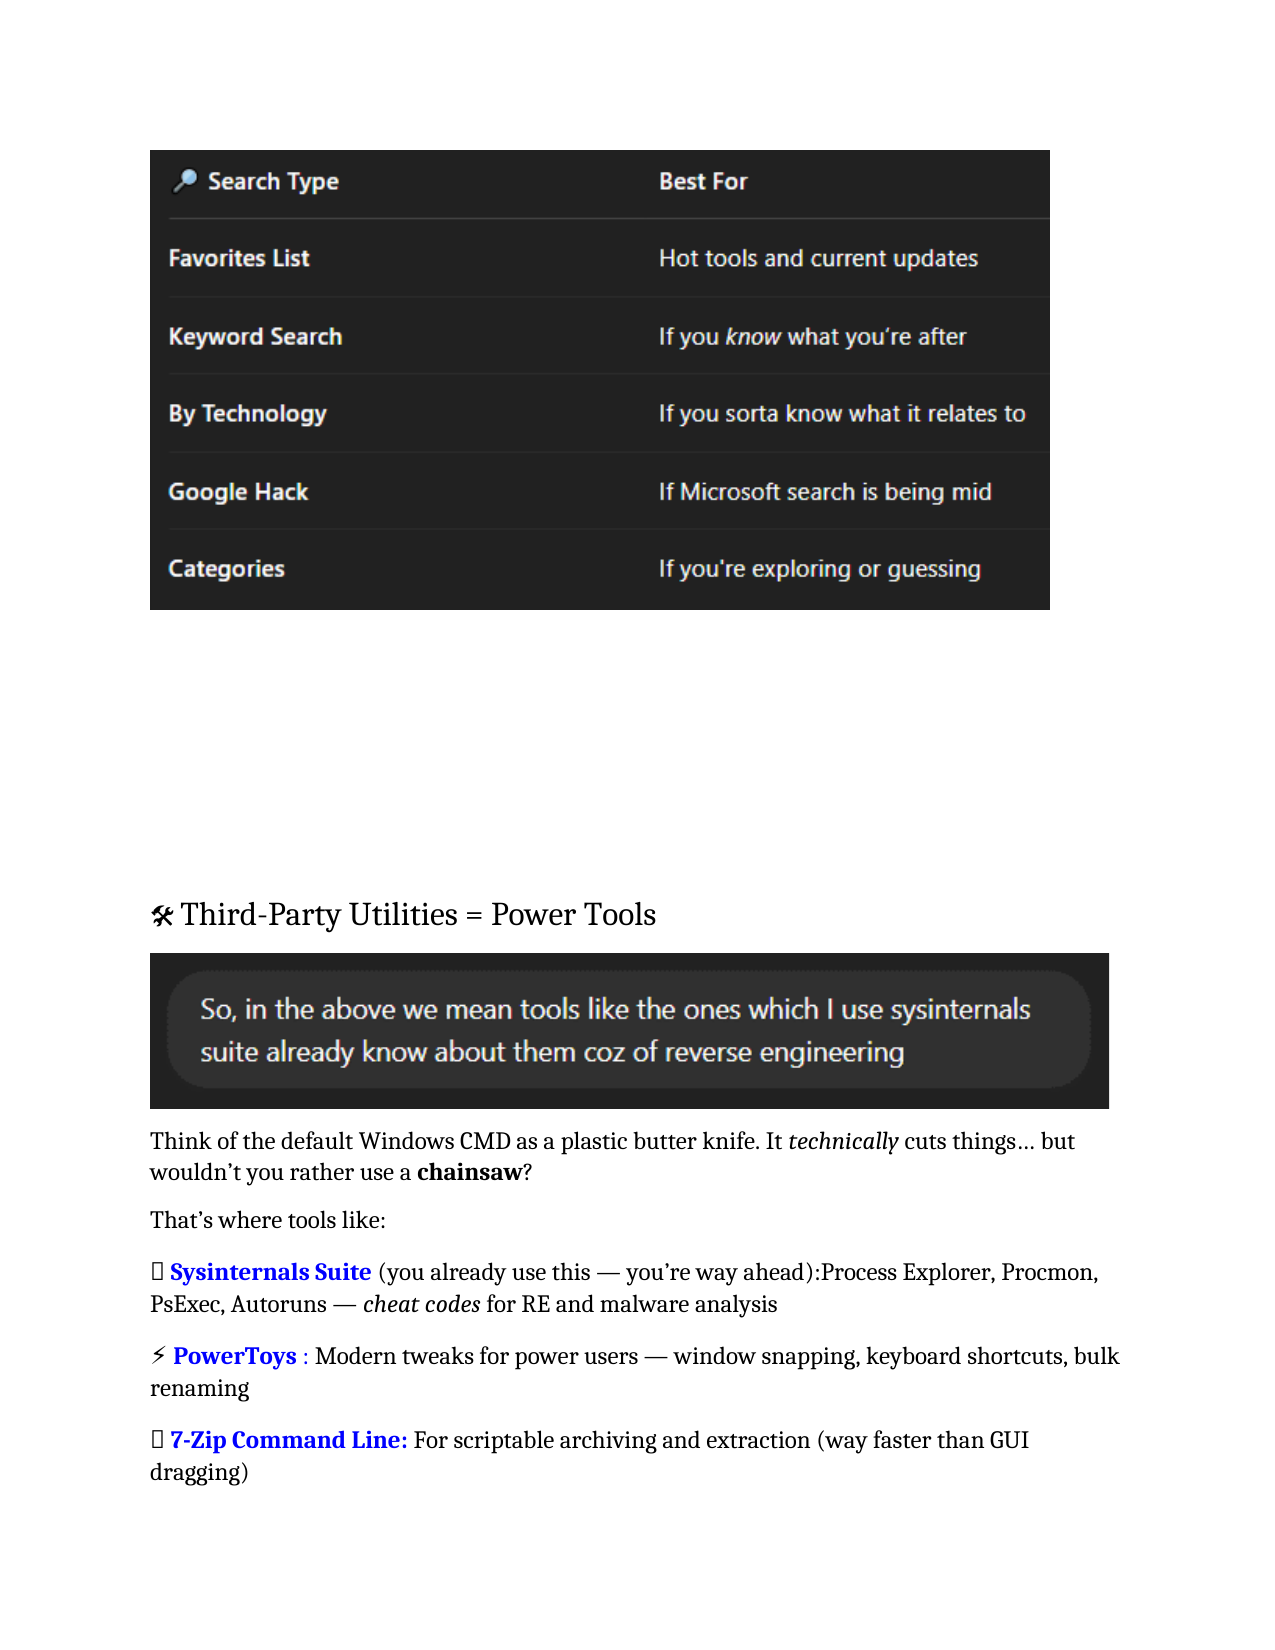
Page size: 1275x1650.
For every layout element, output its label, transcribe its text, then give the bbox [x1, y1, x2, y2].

text That’s where tools like: [150, 1206, 1125, 1235]
text 📁 7-Zip Command Line: For scriptable archiving and extraction (way faster than GUI dragging) [150, 1422, 1125, 1487]
text ⚡ PowerToys : Modern tweaks for power users — window snapping, keyboard shortcuts, bulk renaming [150, 1338, 1125, 1403]
text 🧠 Sysinternals Suite (you already use this — you’re way ahead):Process Explorer, Procmon, PsExec, Autoruns — cheat codes for RE and malware analysis [150, 1254, 1125, 1319]
picture [150, 953, 1110, 1109]
picture [150, 150, 1050, 610]
text 🛠️ Third-Party Utilities = Power Tools [150, 896, 1125, 934]
text Think of the default Windows CMD as a plastic butter knife. It technically cuts things… but wouldn’t you rather use a chainsaw? [150, 1127, 1125, 1187]
